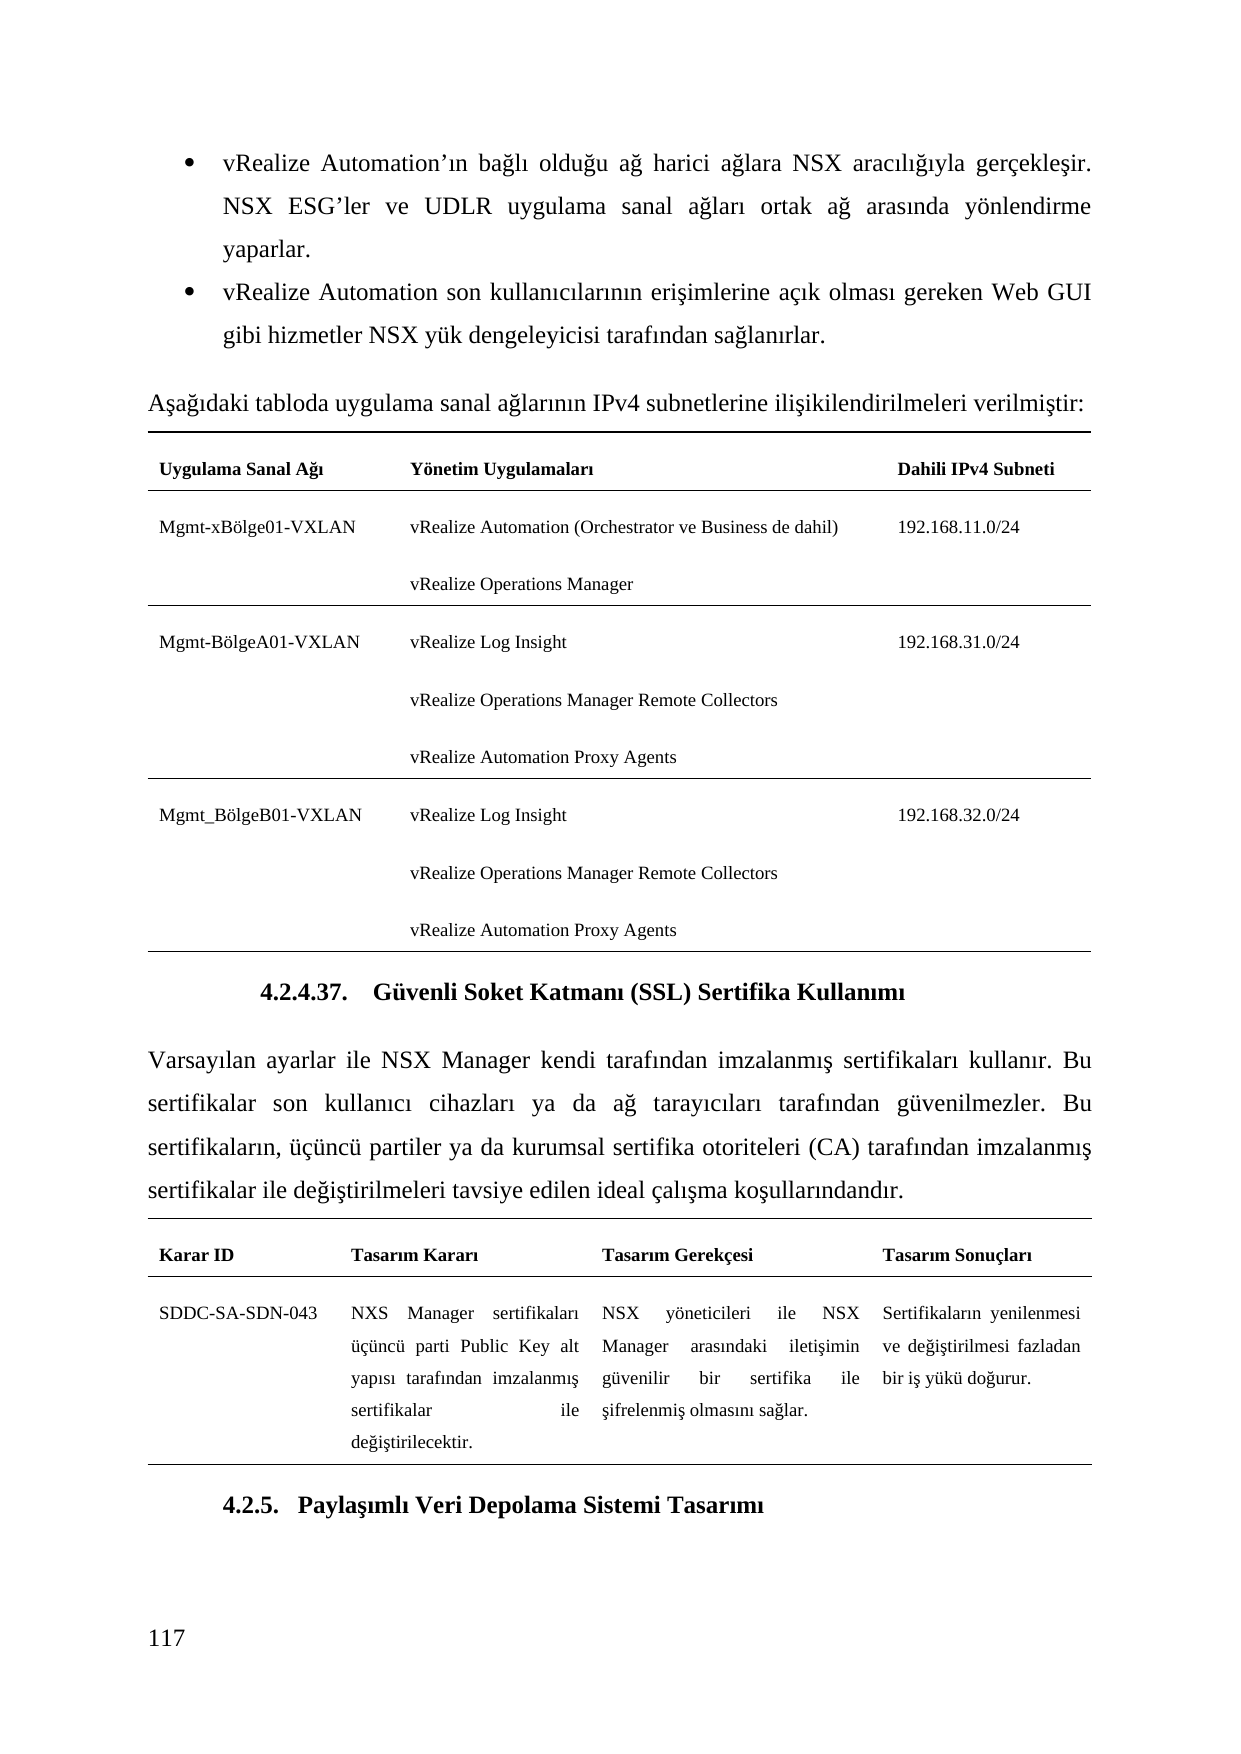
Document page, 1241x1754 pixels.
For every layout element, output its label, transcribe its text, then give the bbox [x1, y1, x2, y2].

list Güvenli Soket Katmanı (SSL) Sertifika Kullanımı [260, 977, 1093, 1006]
text Varsayılan ayarlar ile NSX Manager kendi tarafından imzalanmış sertifikaları kullanır. Bu sertifikalar son kullanıcı cihazları ya da ağ tarayıcıları tarafından güvenilmezler. Bu sertifikaların, üçüncü partiler ya da kurumsal sertifika otoriteleri (CA) tarafından imzalanmış sertifikalar ile değiştirilmeleri tavsiye edilen ideal çalışma koşullarındandır. [148, 1045, 1093, 1203]
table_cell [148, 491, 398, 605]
list vRealize Automation’ın bağlı olduğu ağ harici ağlara NSX aracılığıyla gerçekleşir. NSX ESG’ler ve UDLR uygulama sanal ağları ortak ağ arasında yönlendirme yaparlar. [185, 148, 1093, 263]
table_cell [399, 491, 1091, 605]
list Paylaşımlı Veri Depolama Sistemi Tasarımı [223, 1490, 1093, 1518]
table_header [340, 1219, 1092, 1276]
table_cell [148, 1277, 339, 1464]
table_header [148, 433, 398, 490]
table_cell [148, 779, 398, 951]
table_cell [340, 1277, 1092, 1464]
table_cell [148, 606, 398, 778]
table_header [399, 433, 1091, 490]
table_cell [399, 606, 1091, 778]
text Aşağıdaki tabloda uygulama sanal ağlarının IPv4 subnetlerine ilişikilendirilmeleri verilmiştir: [148, 388, 1093, 417]
list vRealize Automation son kullanıcılarının erişimlerine açık olması gereken Web GUI gibi hizmetler NSX yük dengeleyicisi tarafından sağlanırlar. [185, 277, 1093, 349]
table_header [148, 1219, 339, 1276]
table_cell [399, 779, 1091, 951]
